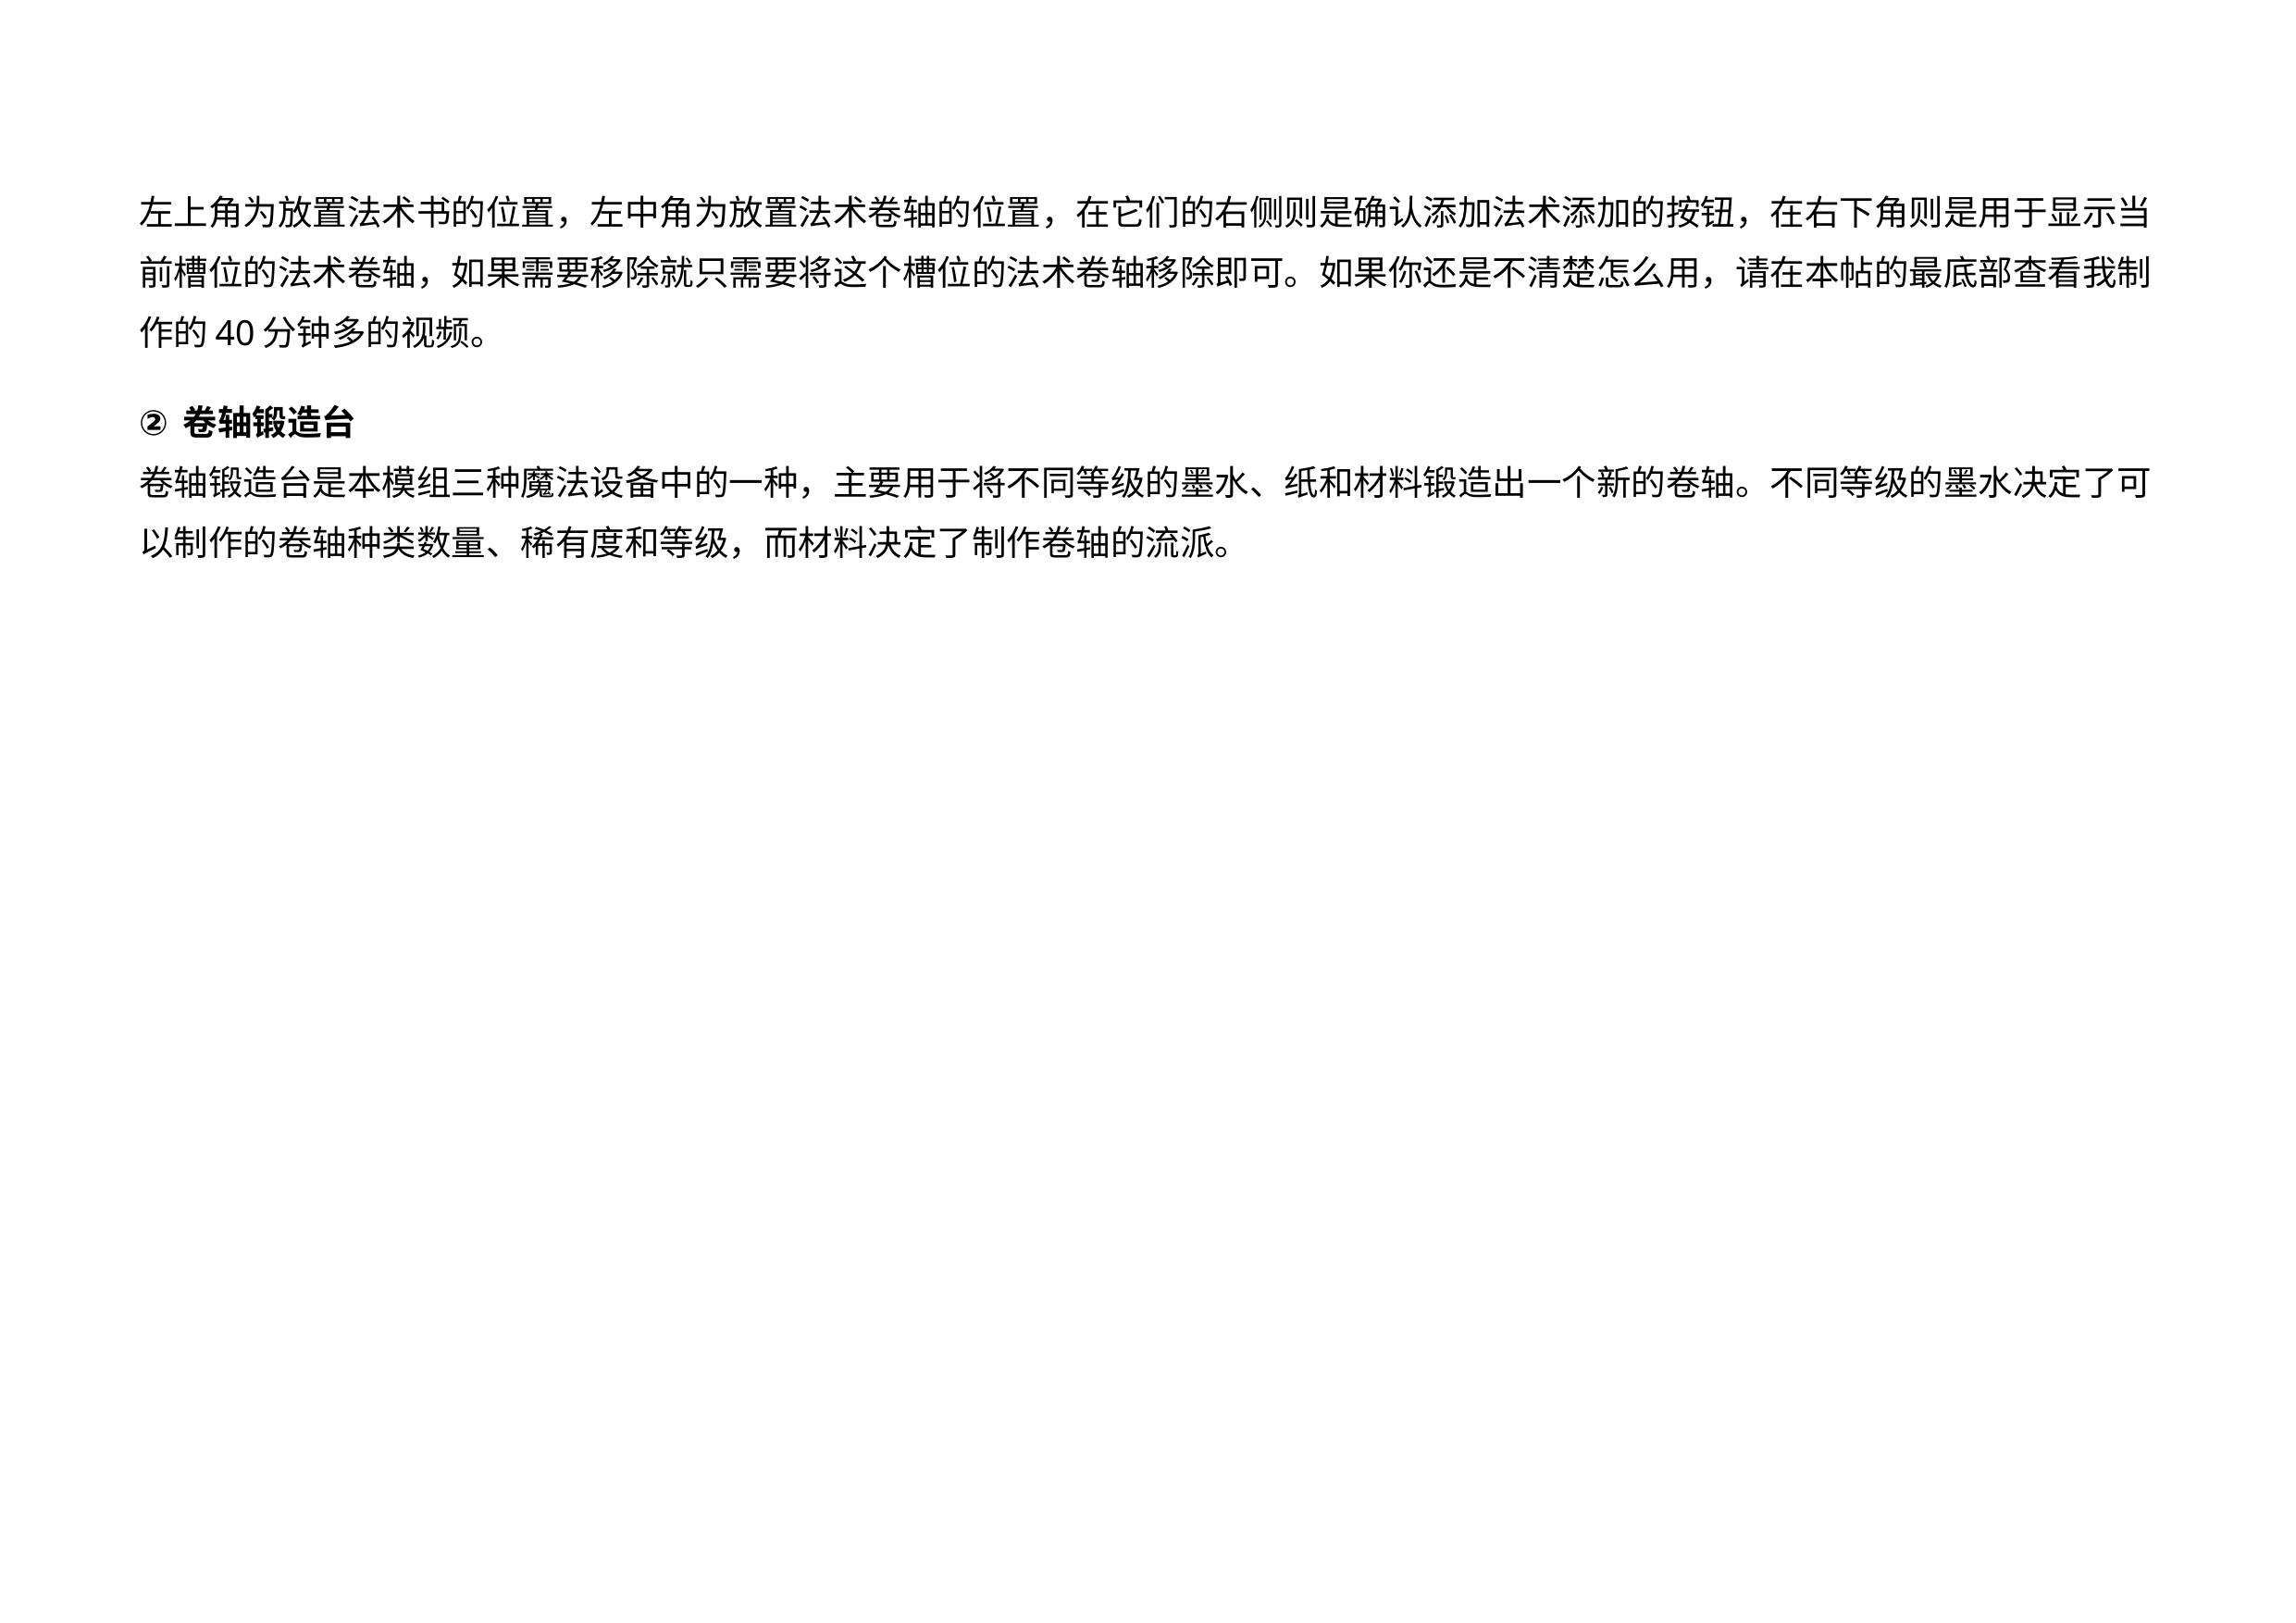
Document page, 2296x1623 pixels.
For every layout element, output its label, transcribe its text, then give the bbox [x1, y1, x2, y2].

text 卷轴锻造台是本模组三种魔法设备中的一种，主要用于将不同等级的墨水、纸和材料锻造出一个新的卷轴。不同等级的墨水决定了可以制作的卷轴种类数量、稀有度和等级，而材料决定了制作卷轴的流派。 [139, 451, 2156, 571]
text 左上角为放置法术书的位置，左中角为放置法术卷轴的位置，在它们的右侧则是确认添加法术添加的按钮，在右下角则是用于显示当前槽位的法术卷轴，如果需要移除就只需要将这个槽位的法术卷轴移除即可。如果你还是不清楚怎么用，请在本帖的最底部查看我制作的40分钟多的视频。 [139, 180, 2156, 360]
list 卷轴锻造台 [139, 390, 2156, 451]
